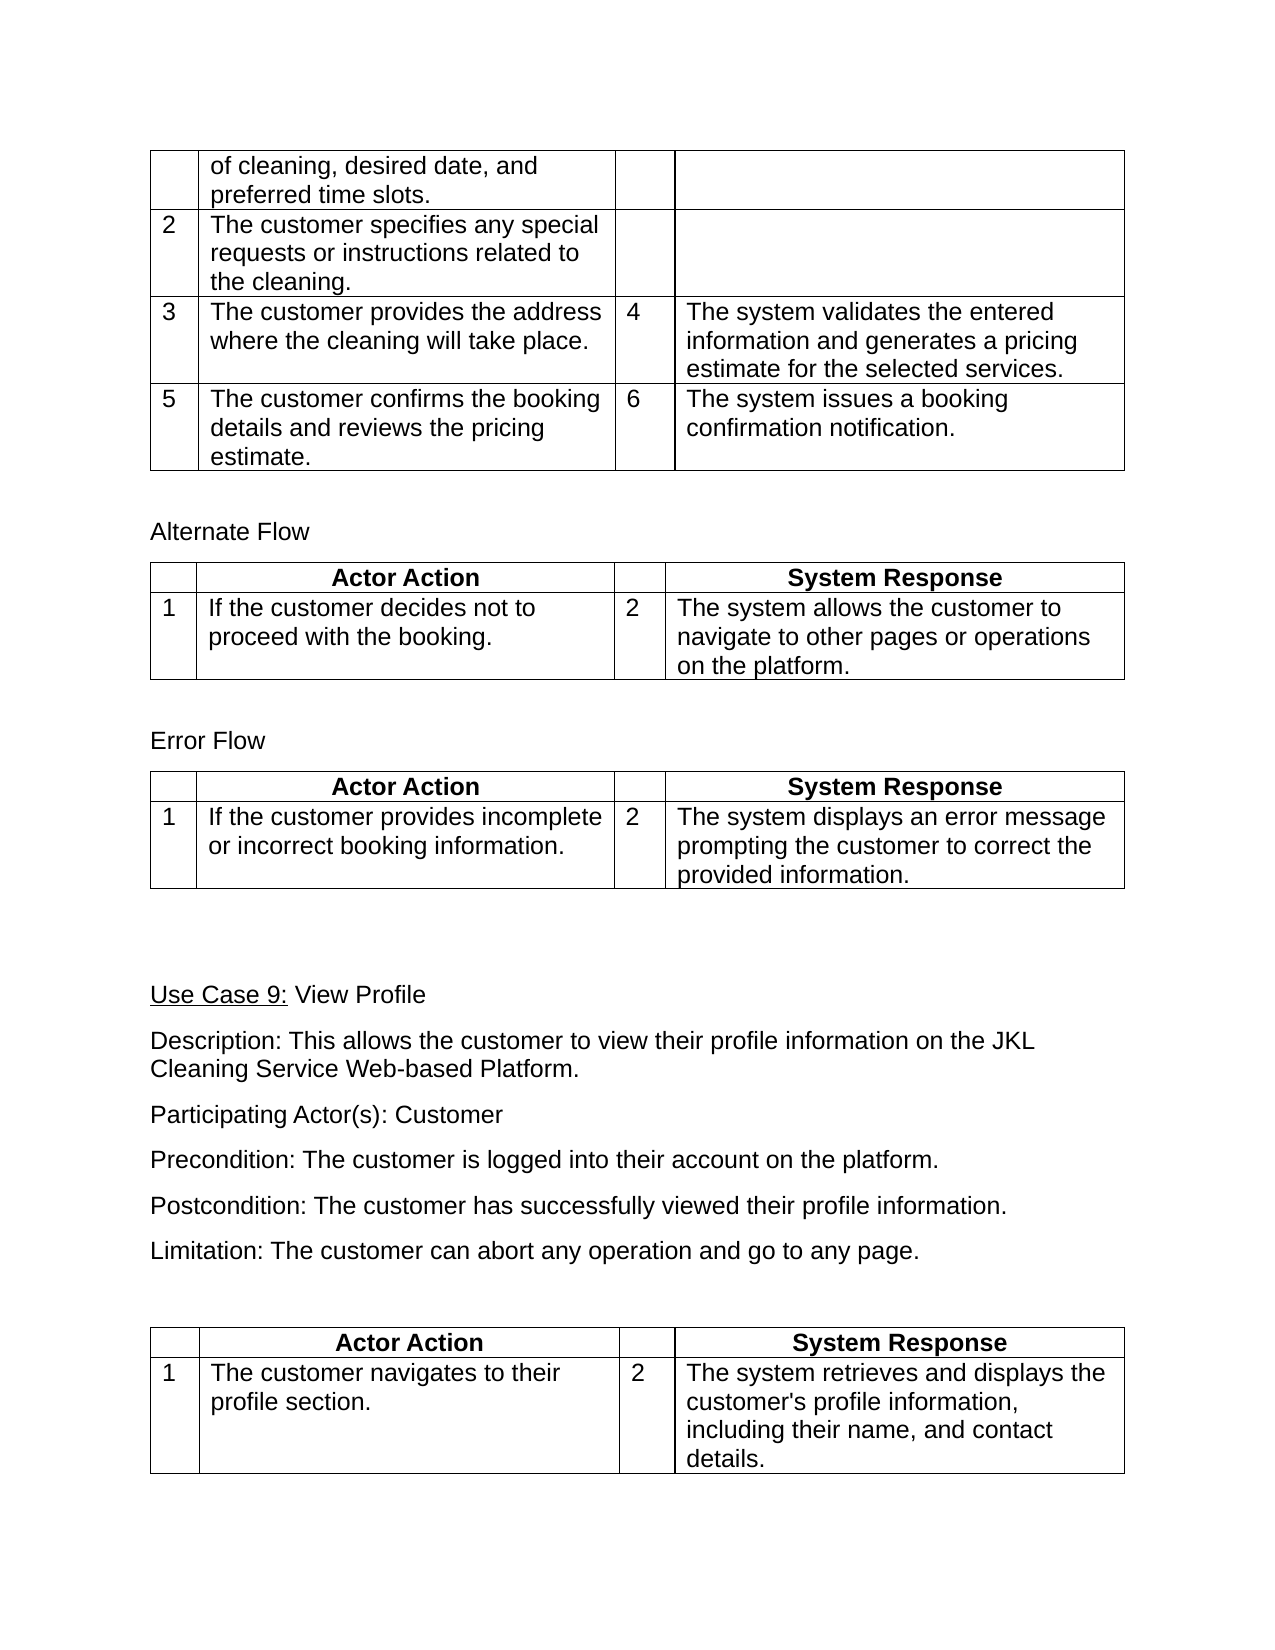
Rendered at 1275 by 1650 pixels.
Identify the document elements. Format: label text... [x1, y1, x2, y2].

table_cell [616, 151, 674, 208]
table_header Actor Action [197, 563, 614, 592]
table_header System Response [676, 1328, 1124, 1357]
table_cell The system issues a booking confirmation notification. [676, 384, 1124, 470]
table_cell 6 [616, 384, 674, 470]
text Limitation: The customer can abort any operation and go to any page. [150, 1236, 1125, 1265]
table_cell The system displays an error message prompting the customer to correct the provided information. [666, 802, 1124, 888]
table_cell The system validates the entered information and generates a pricing estimate for the selected services. [676, 297, 1124, 383]
table_header Actor Action [200, 1328, 619, 1357]
table_header Actor Action [197, 772, 614, 801]
table_cell The system retrieves and displays the customer's profile information, including their name, and contact details. [676, 1358, 1124, 1473]
table_cell The system allows the customer to navigate to other pages or operations on the platform. [666, 593, 1124, 679]
table_cell [616, 210, 674, 296]
table_header System Response [666, 563, 1124, 592]
table_cell 1 [151, 1358, 199, 1473]
table_cell 2 [615, 593, 665, 679]
table_cell The customer specifies any special requests or instructions related to the cleaning. [199, 210, 615, 296]
table_cell If the customer decides not to proceed with the booking. [197, 593, 614, 679]
table_cell 2 [620, 1358, 674, 1473]
table_cell [676, 210, 1124, 296]
text Postcondition: The customer has successfully viewed their profile information. [150, 1191, 1125, 1219]
table_cell 1 [151, 802, 196, 888]
text Description: This allows the customer to view their profile information on the JKL Cleaning Service Web-based Platform. [150, 1026, 1125, 1083]
table_cell The customer provides the address where the cleaning will take place. [199, 297, 615, 383]
text Precondition: The customer is logged into their account on the platform. [150, 1145, 1125, 1174]
table_header [615, 772, 665, 801]
table_cell The customer navigates to their profile section. [200, 1358, 619, 1473]
table_header [151, 1328, 199, 1357]
table_cell 1 [151, 151, 198, 208]
table_cell 1 [151, 593, 196, 679]
table_cell [676, 151, 1124, 208]
text Error Flow [150, 726, 1125, 754]
table_cell 4 [616, 297, 674, 383]
table_header [151, 772, 196, 801]
table_cell 2 [151, 210, 198, 296]
text Participating Actor(s): Customer [150, 1100, 1125, 1128]
text Use Case 9: View Profile [150, 980, 1125, 1009]
table_cell 5 [151, 384, 198, 470]
text Alternate Flow [150, 517, 1125, 546]
table_cell The customer confirms the booking details and reviews the pricing estimate. [199, 384, 615, 470]
table_header [151, 563, 196, 592]
table_cell If the customer provides incomplete or incorrect booking information. [197, 802, 614, 888]
table_header System Response [666, 772, 1124, 801]
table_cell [199, 151, 615, 208]
table_cell 3 [151, 297, 198, 383]
table_header [615, 563, 665, 592]
table_header [620, 1328, 674, 1357]
table_cell 2 [615, 802, 665, 888]
